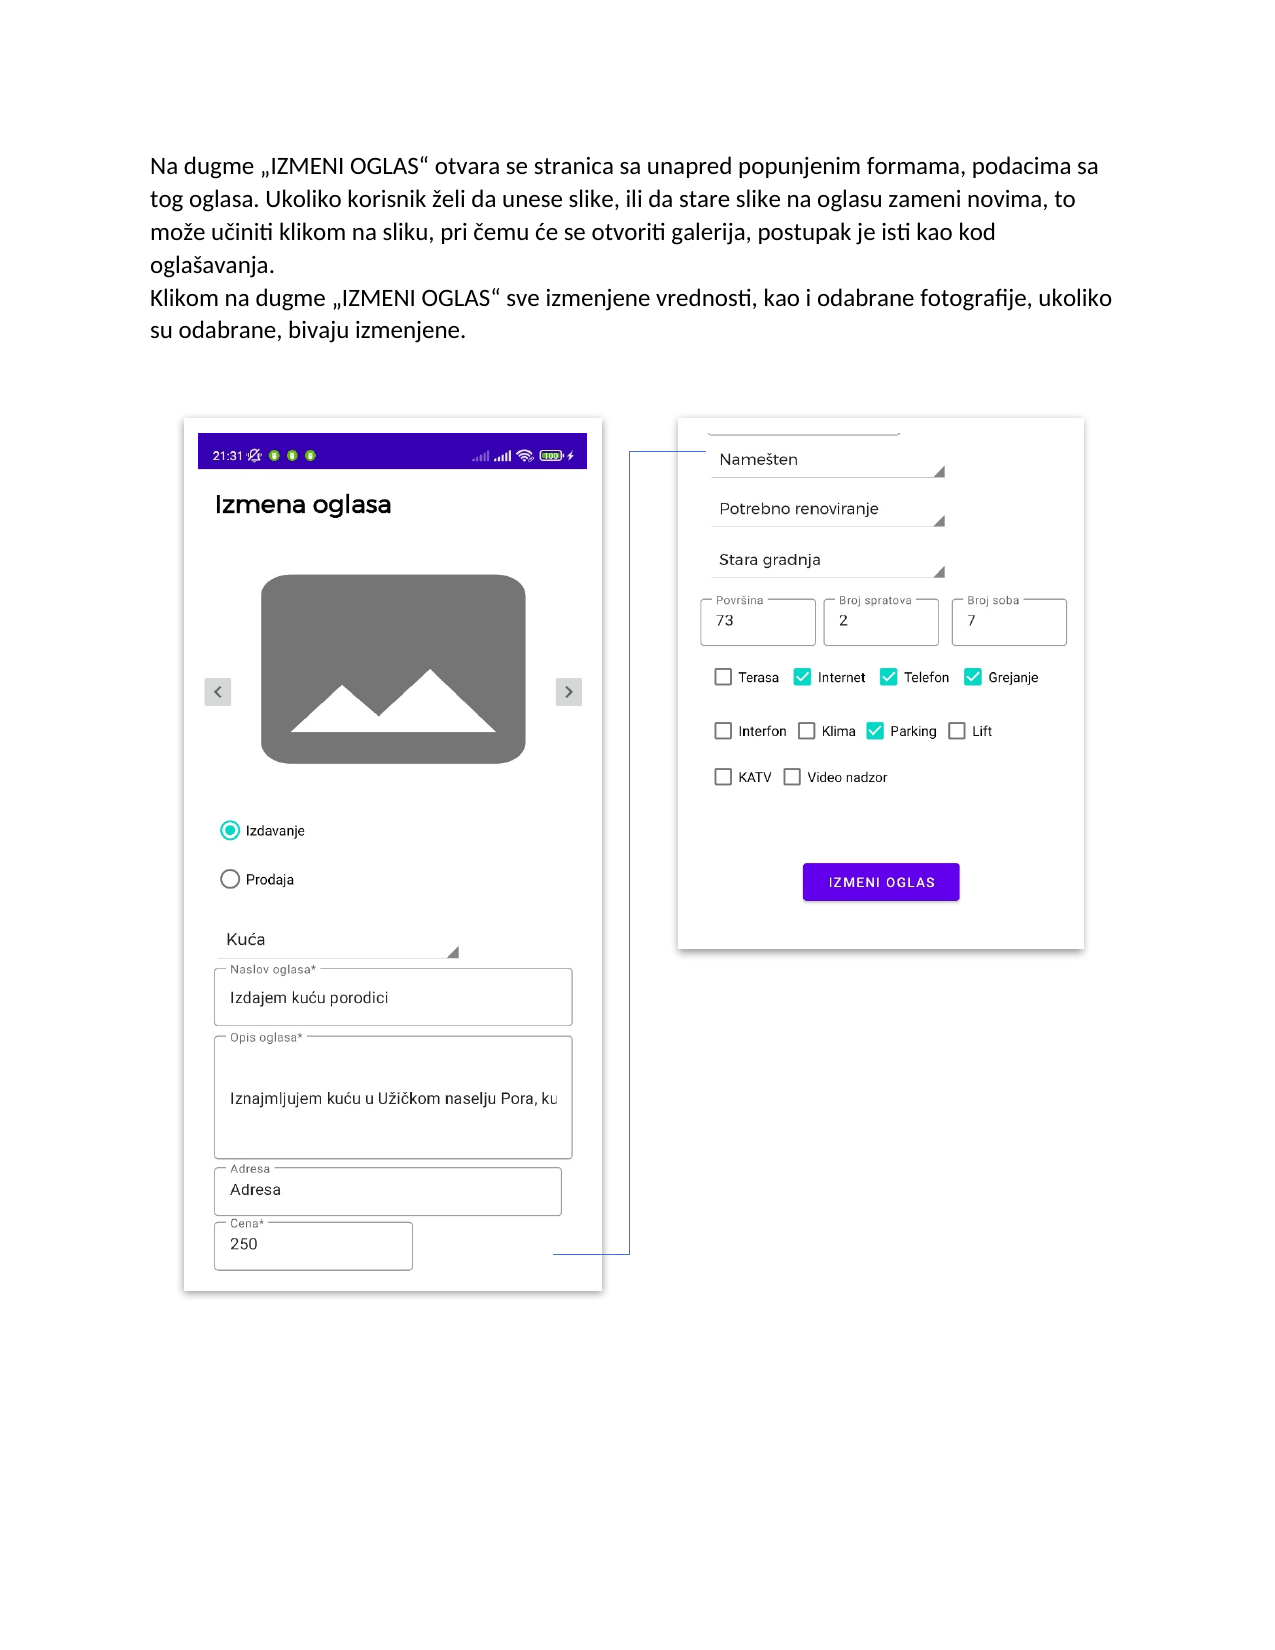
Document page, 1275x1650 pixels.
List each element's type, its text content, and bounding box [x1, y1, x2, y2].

picture [198, 433, 587, 1276]
picture [693, 433, 1069, 934]
table_header [150, 414, 637, 1304]
table_header [637, 414, 1124, 1304]
text Na dugme „IZMENI OGLAS“ otvara se stranica sa unapred popunjenim formama, podacima sa tog oglasa. Ukoliko korisnik želi da unese slike, ili da stare slike na oglasu zameni novima, to može učiniti klikom na sliku, pri čemu će se otvoriti galerija, postupak je isti kao kod oglašavanja. Klikom na dugme „IZMENI OGLAS“ sve izmenjene vrednosti, kao i odabrane fotografije, ukoliko su odabrane, bivaju izmenjene. [150, 150, 1125, 345]
